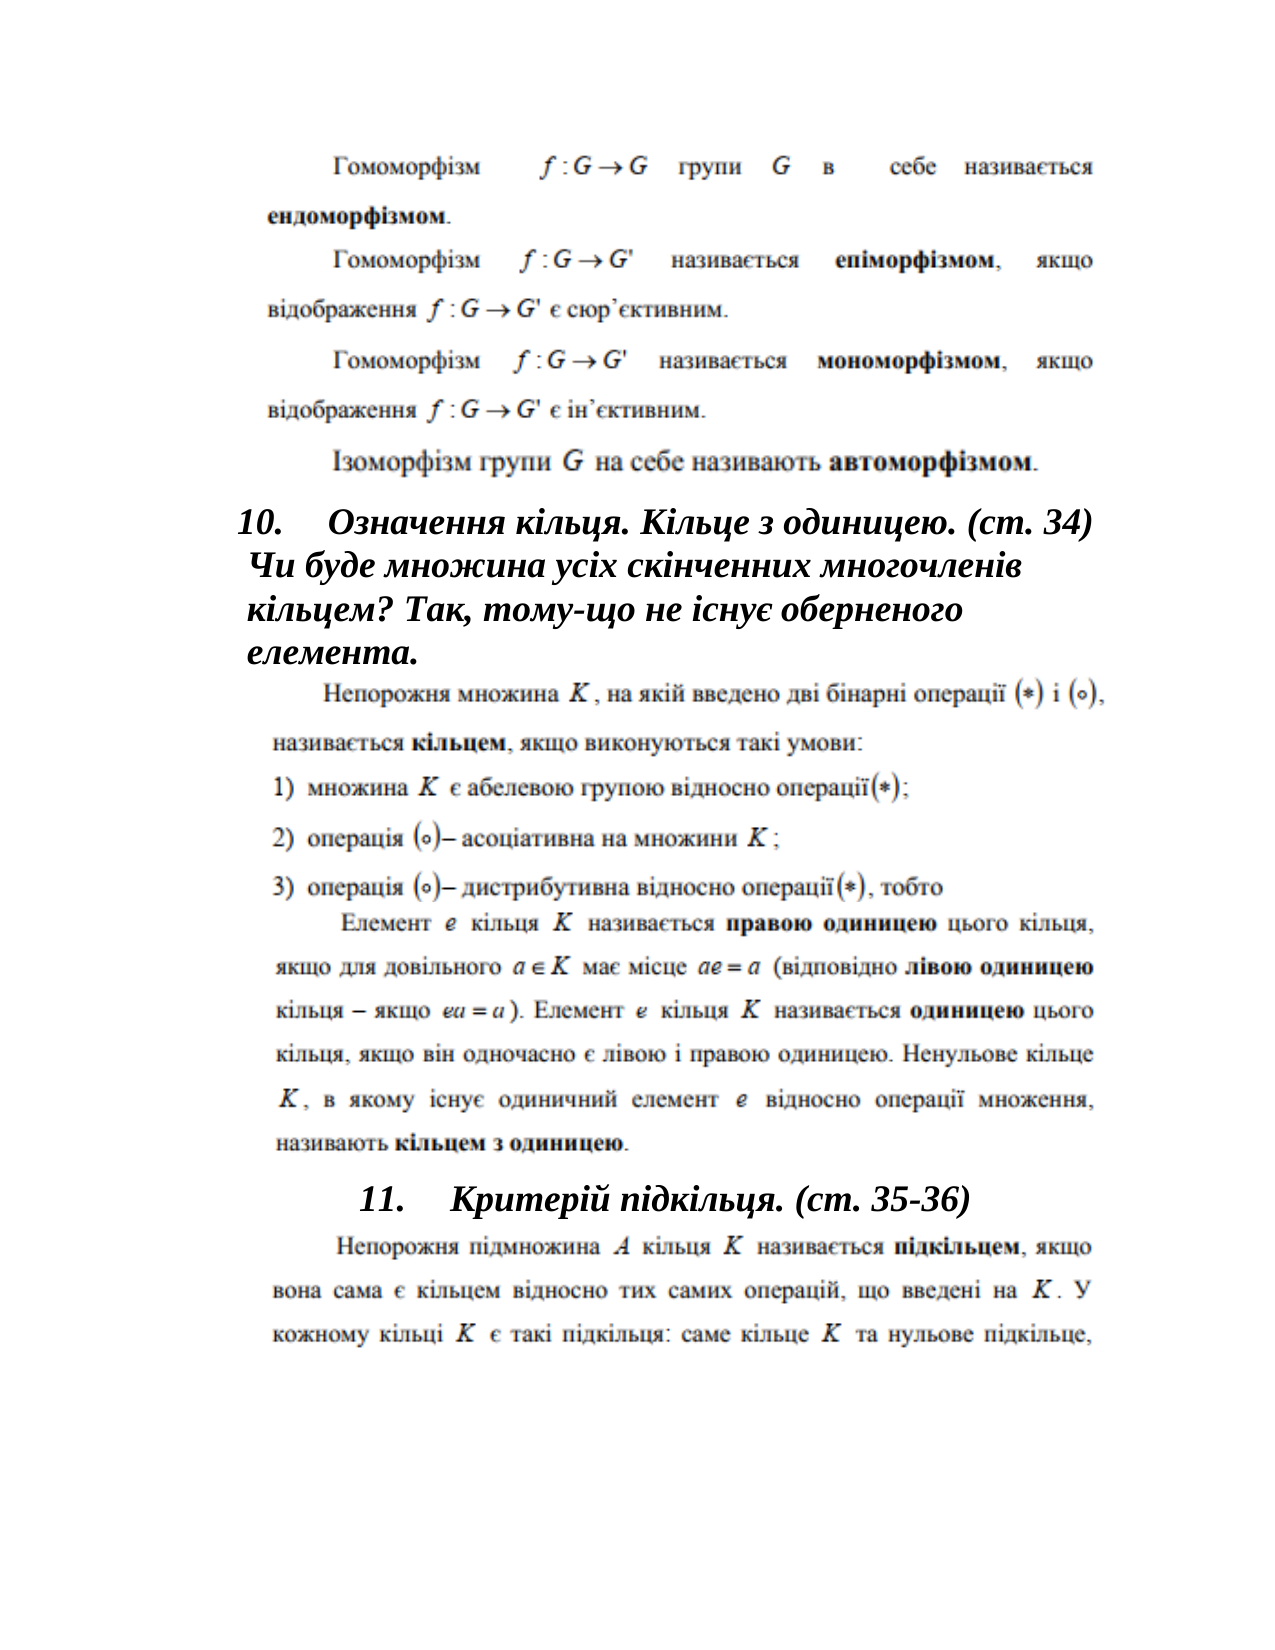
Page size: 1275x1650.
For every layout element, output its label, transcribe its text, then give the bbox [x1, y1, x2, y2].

picture [261, 150, 1110, 484]
picture [264, 672, 1108, 1160]
text Чи буде множина усіх скінченних многочленів кільцем? Так, тому-що не існує оберненого елемента. [247, 543, 1125, 672]
list Означення кільця. Кільце з одиницею. (ст. 34) [209, 500, 1125, 543]
picture [266, 1219, 1106, 1364]
list Критерій підкільця. (ст. 35-36) [209, 1176, 1125, 1219]
